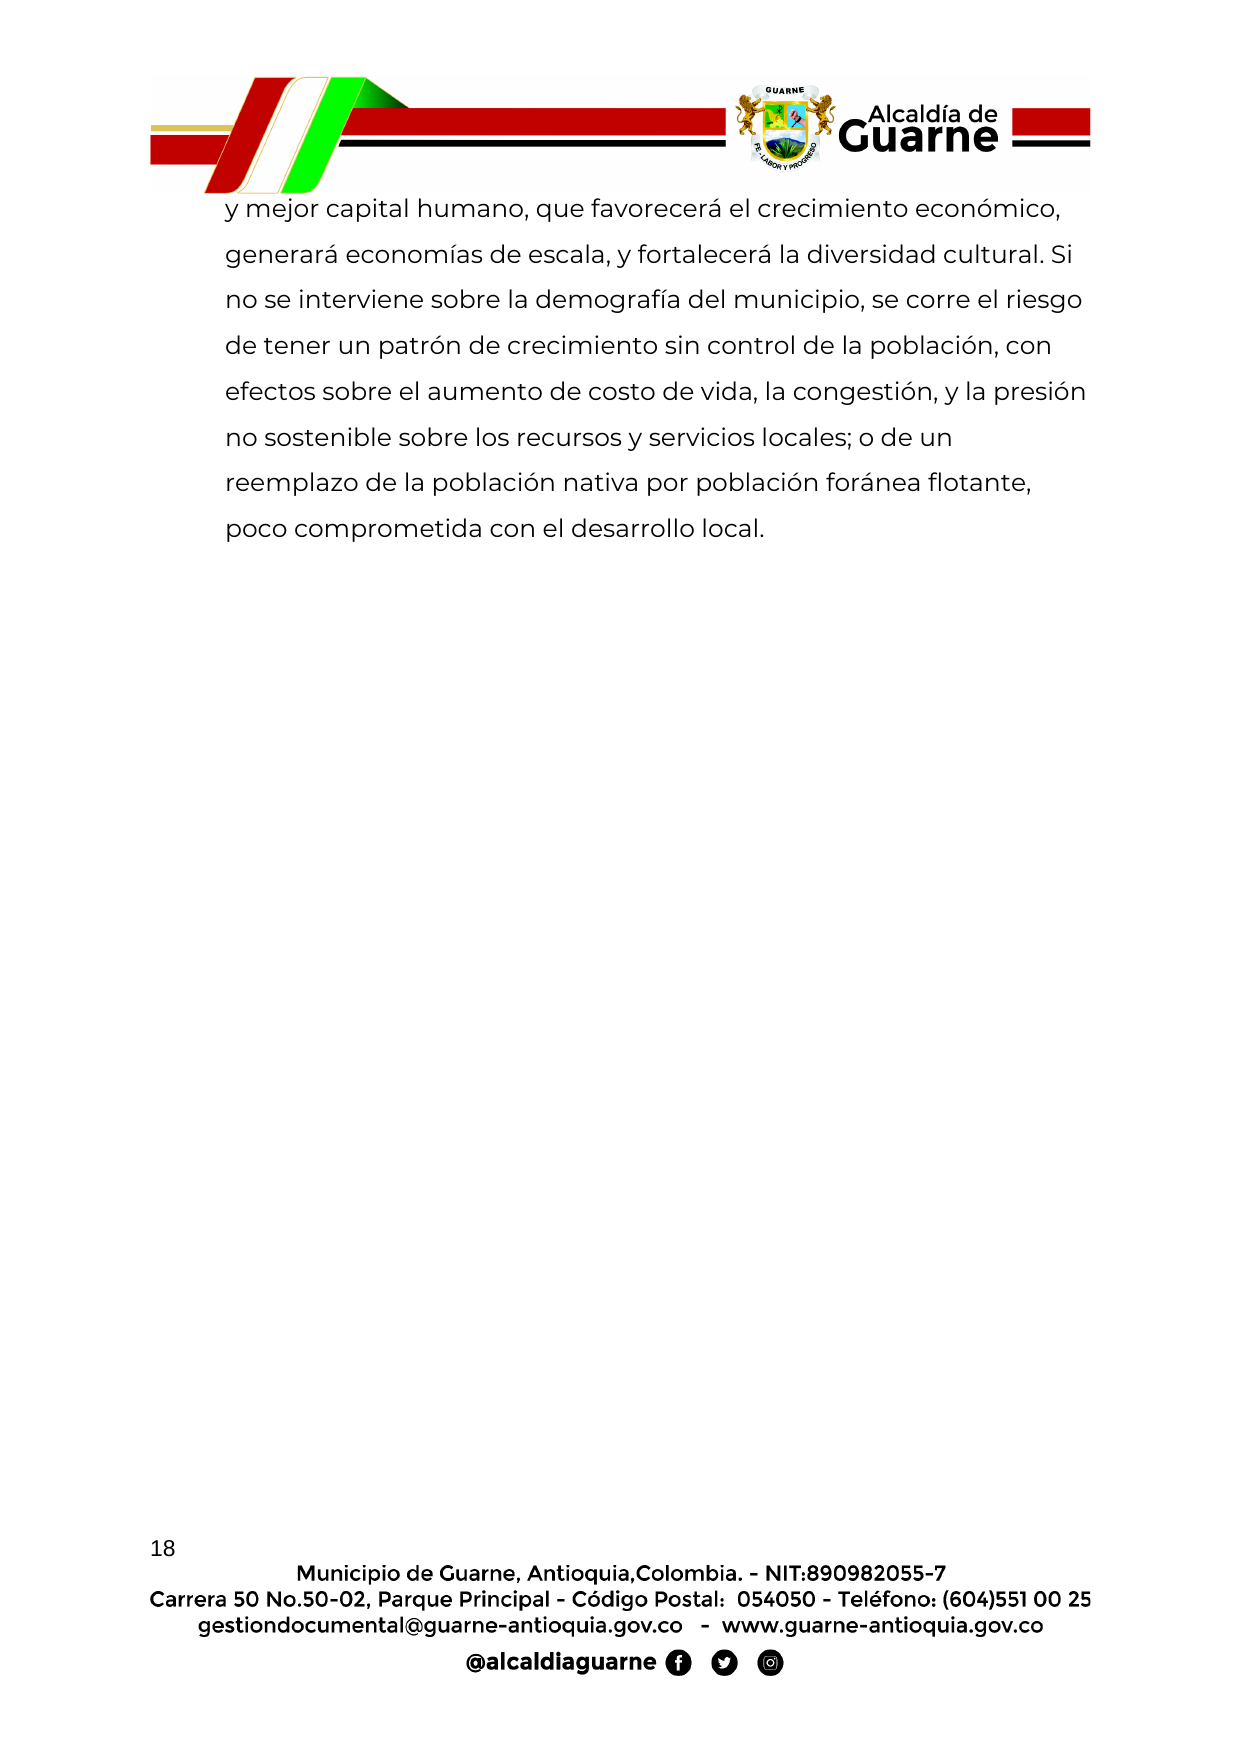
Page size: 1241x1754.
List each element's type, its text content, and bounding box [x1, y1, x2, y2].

picture [150, 1565, 1091, 1676]
picture [150, 75, 1091, 194]
